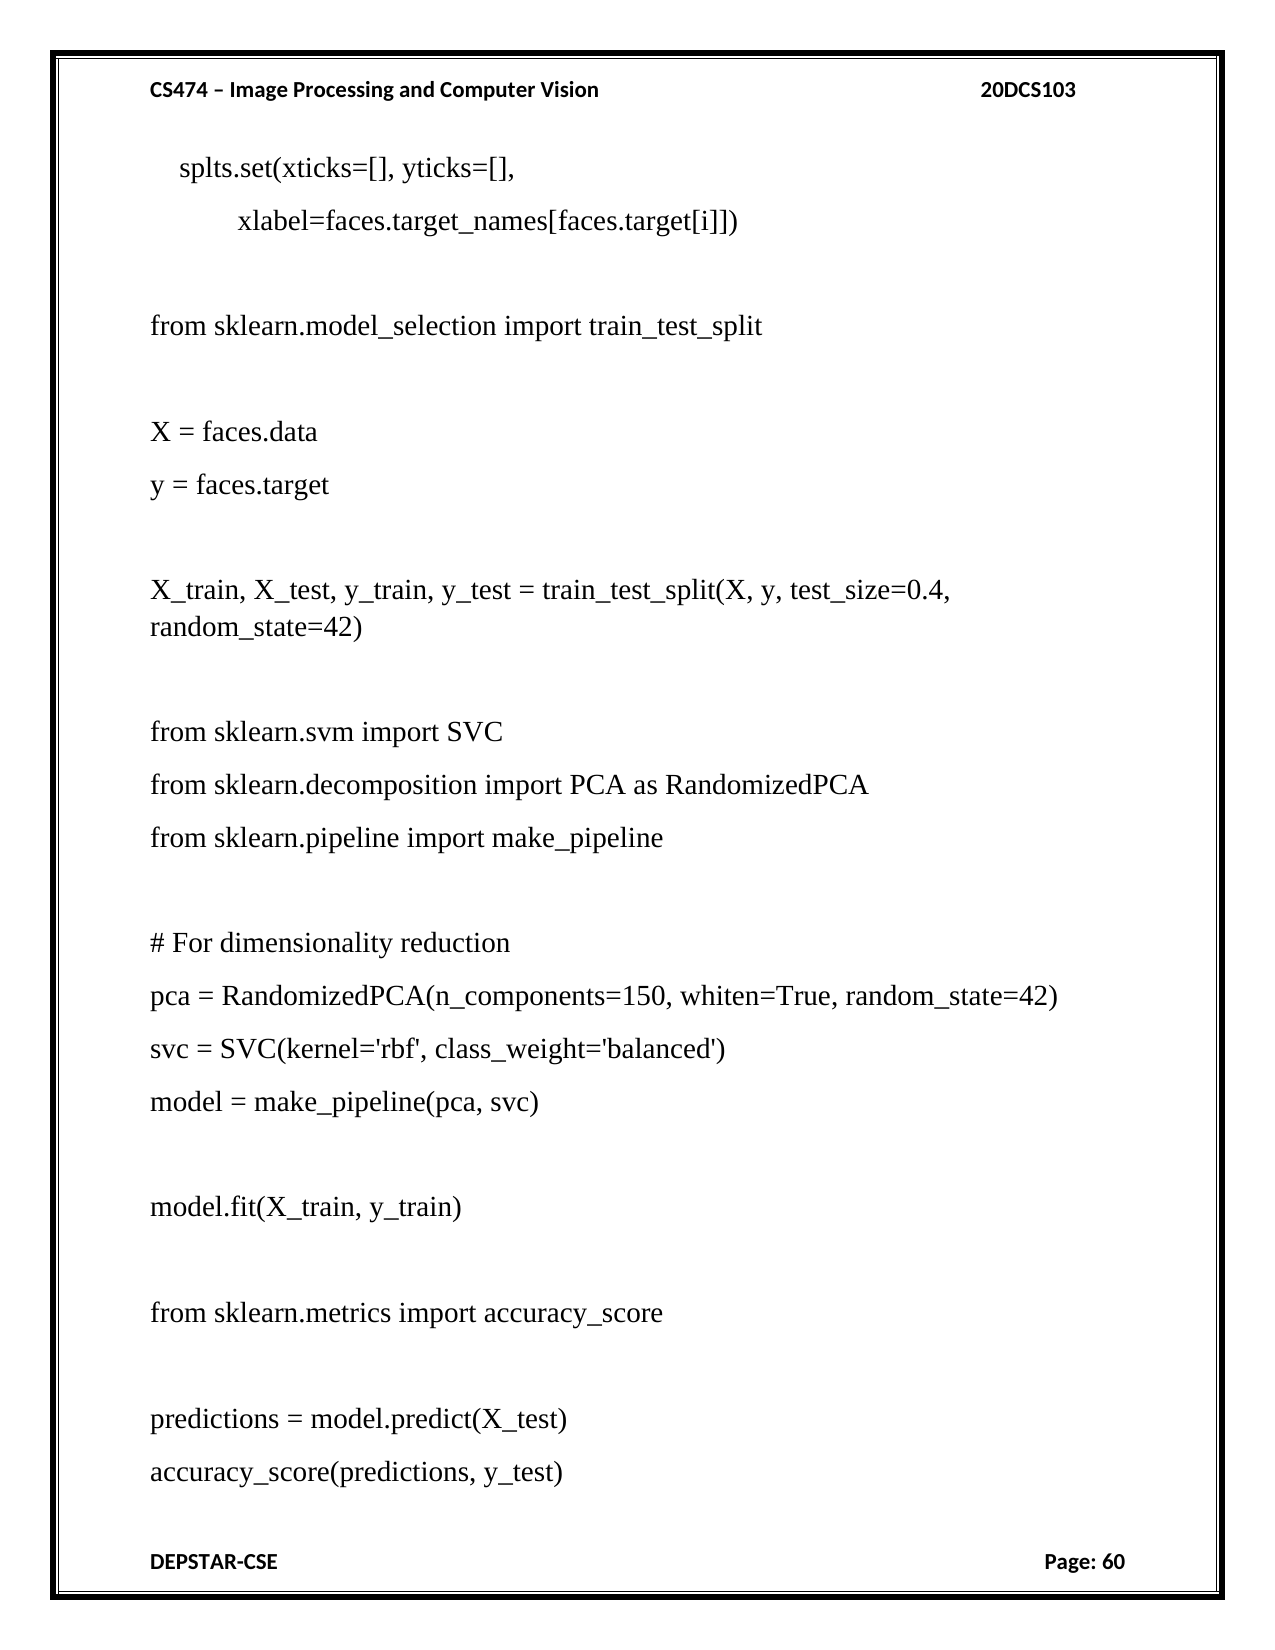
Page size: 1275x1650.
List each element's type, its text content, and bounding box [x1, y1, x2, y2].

text svc = SVC(kernel='rbf', class_weight='balanced') [150, 1031, 1125, 1065]
text accuracy_score(predictions, y_test) [150, 1454, 1125, 1487]
text model.fit(X_train, y_train) [150, 1189, 1125, 1223]
text xlabel=faces.target_names[faces.target[i]]) [150, 203, 1125, 236]
text X_train, X_test, y_train, y_test = train_test_split(X, y, test_size=0.4, random_state=42) [150, 572, 1125, 642]
text pca = RandomizedPCA(n_components=150, whiten=True, random_state=42) [150, 978, 1125, 1012]
text predictions = model.predict(X_test) [150, 1401, 1125, 1434]
text from sklearn.metrics import accuracy_score [150, 1295, 1125, 1329]
text from sklearn.model_selection import train_test_split [150, 308, 1125, 342]
text y = faces.target [150, 467, 1125, 500]
text splts.set(xticks=[], yticks=[], [150, 150, 1125, 183]
text model = make_pipeline(pca, svc) [150, 1084, 1125, 1117]
text from sklearn.pipeline import make_pipeline [150, 820, 1125, 853]
text from sklearn.decomposition import PCA as RandomizedPCA [150, 767, 1125, 801]
text from sklearn.svm import SVC [150, 714, 1125, 748]
text # For dimensionality reduction [150, 926, 1125, 959]
text X = faces.data [150, 414, 1125, 448]
